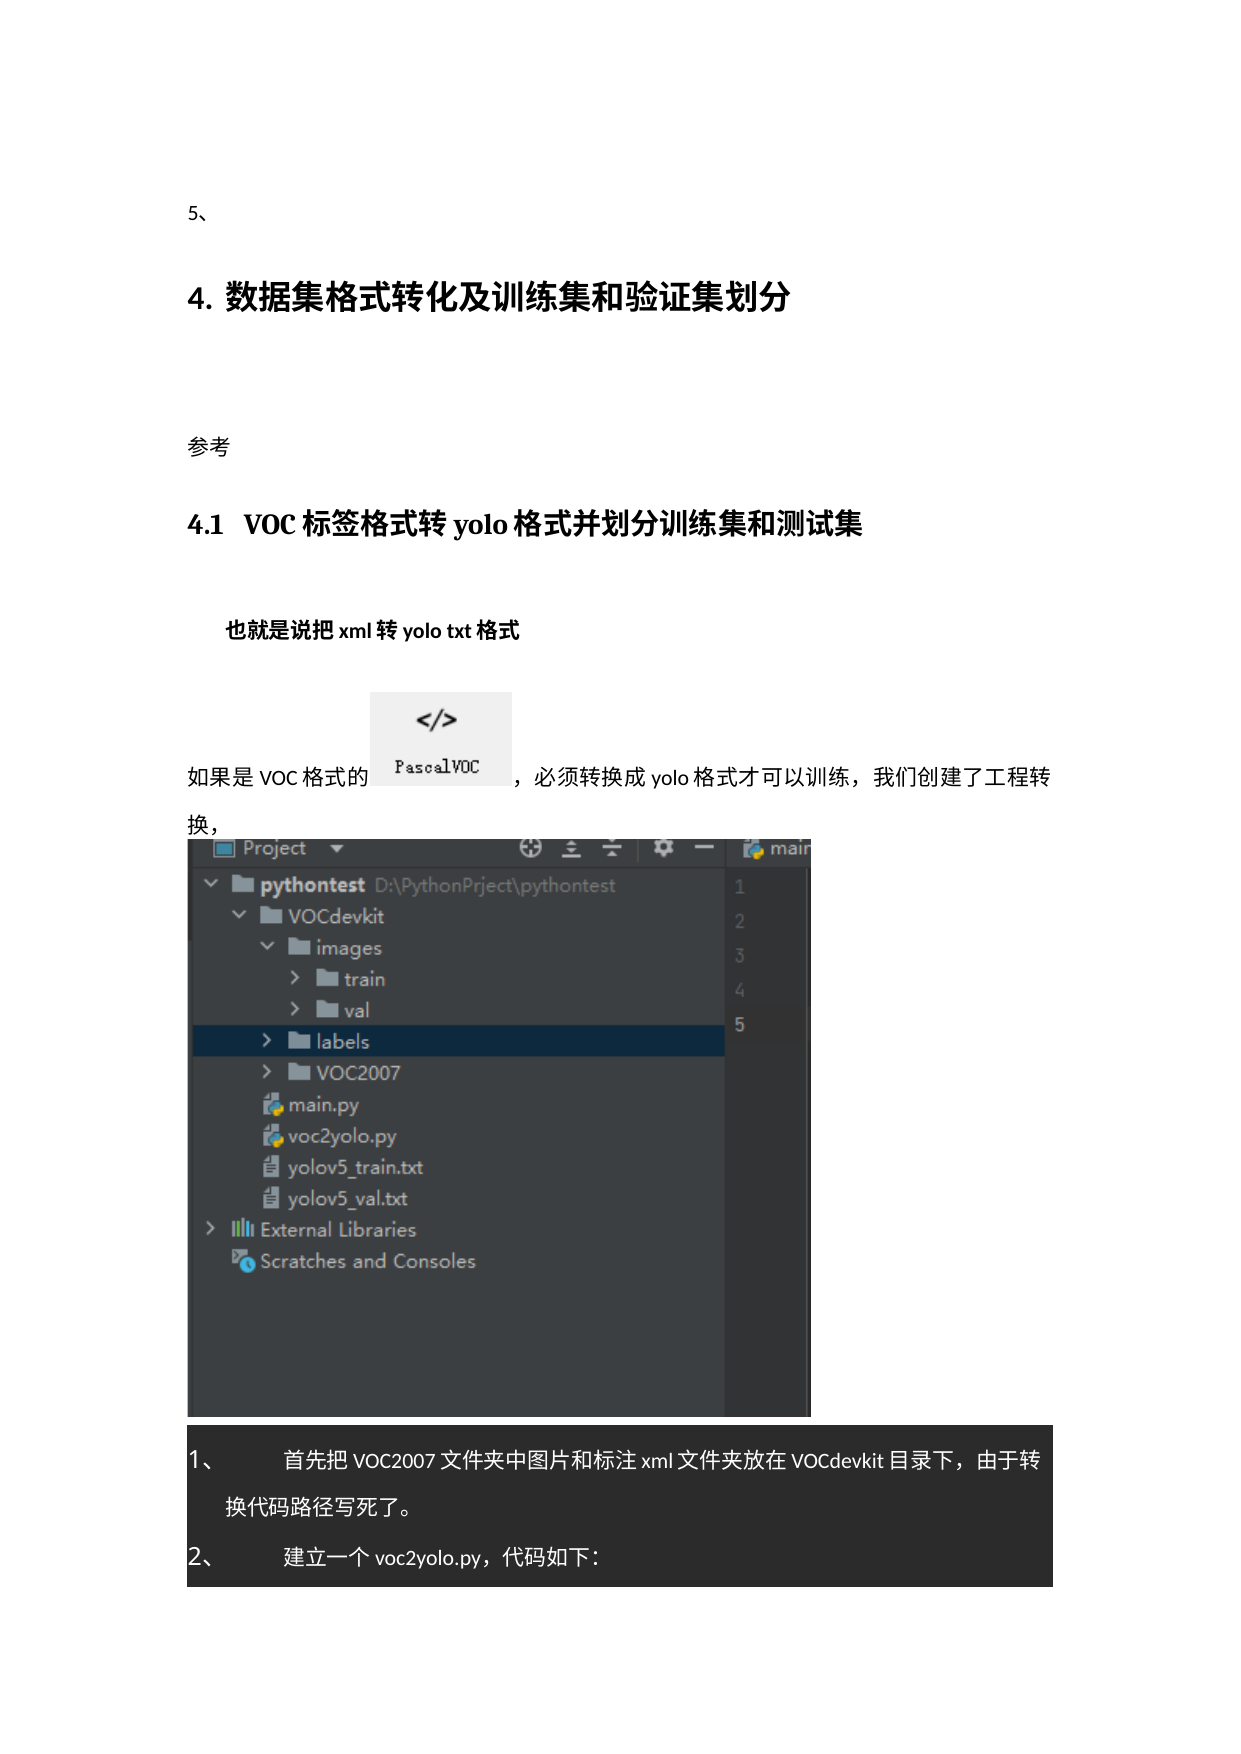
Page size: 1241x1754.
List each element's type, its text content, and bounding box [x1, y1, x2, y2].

picture [187, 839, 811, 1417]
list 也就是说把xml转yolo txt格式 [225, 612, 1053, 645]
subtitle 数据集格式转化及训练集和验证集划分 [187, 262, 1053, 327]
picture [369, 692, 512, 786]
text 如果是VOC格式的，必须转换成yolo格式才可以训练，我们创建了工程转换， [187, 677, 1053, 840]
list 首先把VOC2007文件夹中图片和标注xml文件夹放在VOCdevkit目录下，由于转换代码路径写死了。 [187, 1425, 1053, 1522]
subtitle VOC标签格式转yolo格式并划分训练集和测试集 [187, 489, 1053, 554]
list 建立一个voc2yolo.py，代码如下： [187, 1522, 1053, 1587]
text 参考 [187, 430, 1053, 462]
